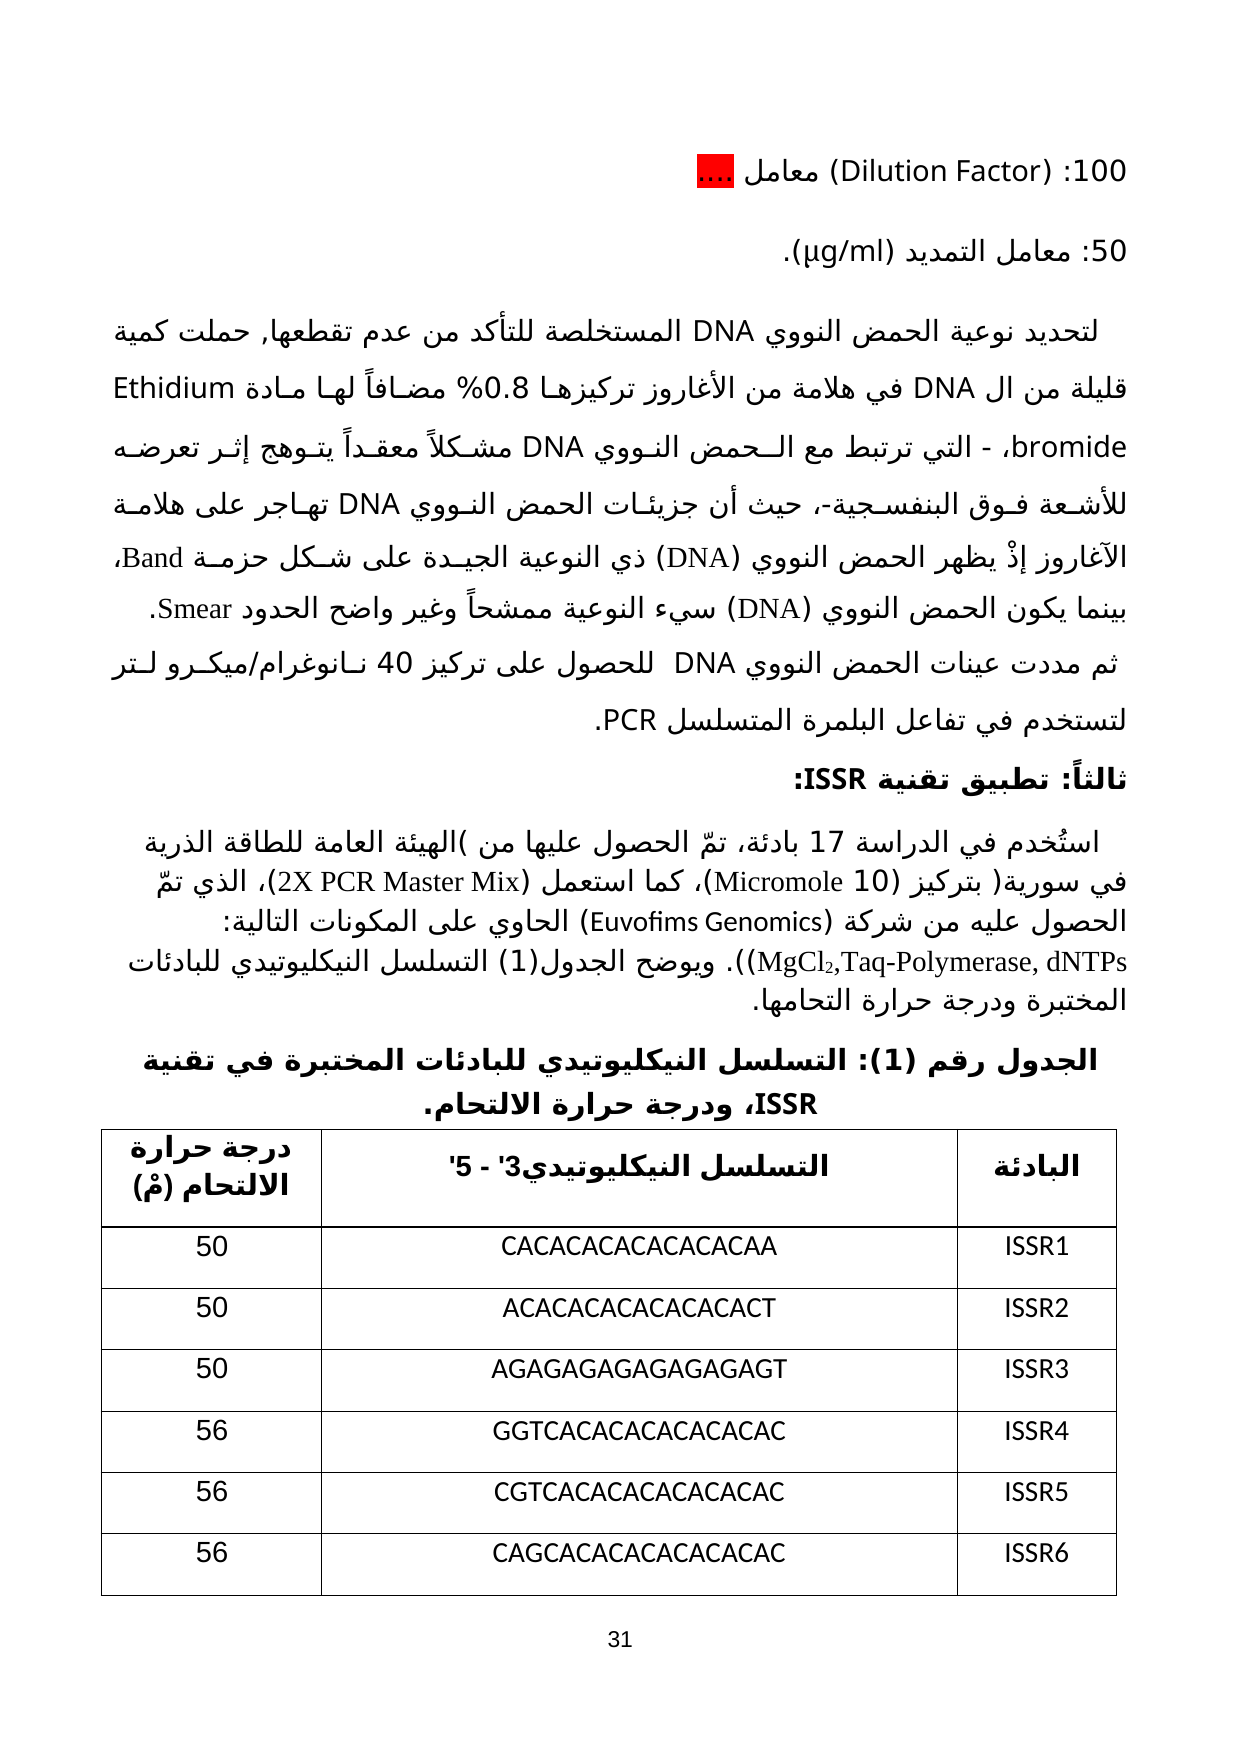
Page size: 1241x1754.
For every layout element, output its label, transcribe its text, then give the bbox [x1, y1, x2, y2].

table_cell 56 [102, 1534, 321, 1594]
text استُخدم في الدراسة 17 بادئة، تمّ الحصول عليها من )الهيئة العامة للطاقة الذرية في سورية( بتركيز (10 Micromole)، كما استعمل (2X PCR Master Mix)، الذي تمّ الحصول عليه من شركة (Euvofims Genomics) الحاوي على المكونات التالية: MgCl2,Taq-Polymerase, dNTPs)). ويوضح الجدول(1) التسلسل النيكليوتيدي للبادئات المختبرة ودرجة حرارة التحامها. [112, 825, 1128, 1017]
table_cell ISSR1 [958, 1228, 1116, 1288]
text ثالثاً: تطبيق تقنية ISSR: [112, 759, 1128, 798]
table_cell CACACACACACACACAA [322, 1228, 957, 1288]
table_cell ISSR4 [958, 1412, 1116, 1472]
table_cell 56 [102, 1412, 321, 1472]
table_header البادئة [958, 1130, 1116, 1226]
text الجدول رقم (1): التسلسل النيكليوتيدي للبادئات المختبرة في تقنية ISSR، ودرجة حرارة الالتحام. [112, 1043, 1128, 1123]
table_cell 50 [102, 1289, 321, 1349]
table_header التسلسل النيكليوتيدي3' - 5' [322, 1130, 957, 1226]
table_cell ISSR5 [958, 1473, 1116, 1533]
text 100: (Dilution Factor) معامل .... [112, 150, 1128, 190]
text 50: معامل التمديد (μg/ml). [112, 230, 1128, 270]
table_cell ISSR2 [958, 1289, 1116, 1349]
table_cell ISSR3 [958, 1350, 1116, 1411]
table_cell ISSR6 [958, 1534, 1116, 1594]
text لتحديد نوعية الحمض النووي DNA المستخلصة للتأكد من عدم تقطعها, حملت كمية قليلة من ال DNA في هلامة من الأغاروز تركيزها 0.8% مضافاً لها مادة Ethidium bromide، - التي ترتبط مع الـحمض النووي DNA مشكلاً معقداً يتوهج إثر تعرضه للأشعة فوق البنفسجية-، حيث أن جزيئات الحمض النووي DNA تهاجر على هلامة الآغاروز إذْ يظهر الحمض النووي (DNA) ذي النوعية الجيدة على شكل حزمة Band، بينما يكون الحمض النووي (DNA) سيء النوعية ممشحاً وغير واضح الحدود Smear. [112, 311, 1128, 625]
table_cell GGTCACACACACACACAC [322, 1412, 957, 1472]
table_cell 50 [102, 1350, 321, 1411]
table_cell 56 [102, 1473, 321, 1533]
table_cell AGAGAGAGAGAGAGAGT [322, 1350, 957, 1411]
table_cell ACACACACACACACACT [322, 1289, 957, 1349]
table_cell 50 [102, 1228, 321, 1288]
table_cell CGTCACACACACACACAC [322, 1473, 957, 1533]
table_header درجة حرارة الالتحام (مْ) [102, 1130, 321, 1226]
text ثم مددت عينات الحمض النووي DNA للحصول على تركيز 40 نانوغرام/ميكرو لتر لتستخدم في تفاعل البلمرة المتسلسل PCR. [112, 642, 1128, 739]
table_cell CAGCACACACACACACAC [322, 1534, 957, 1594]
